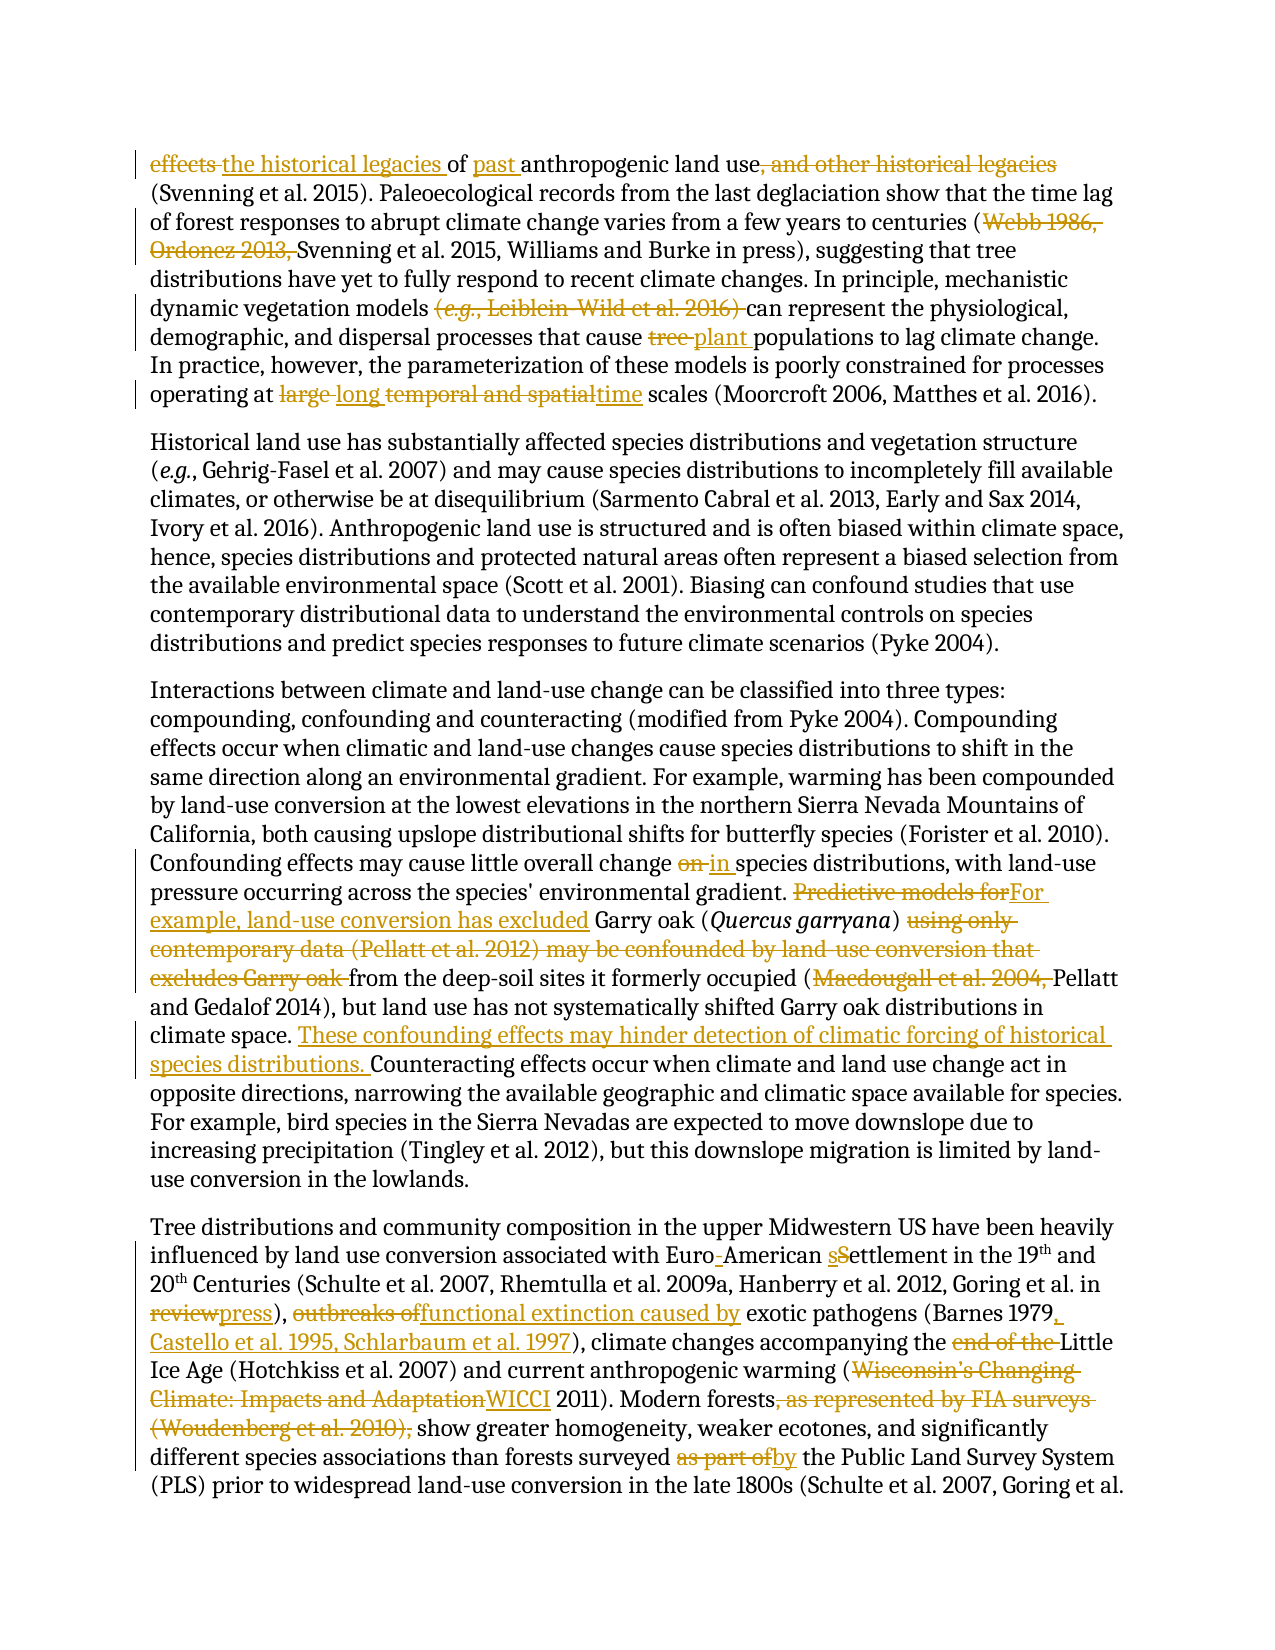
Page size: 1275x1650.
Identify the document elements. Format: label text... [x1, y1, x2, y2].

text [150, 150, 1125, 409]
text Interactions between climate and land-use change can be classified into three types: compounding, confounding and counteracting (modified from Pyke 2004). Compounding effects occur when climatic and land-use changes cause species distributions to shift in the same direction along an environmental gradient. For example, warming has been compounded by land-use conversion at the lowest elevations in the northern Sierra Nevada Mountains of California, both causing upslope distributional shifts for butterfly species (Forister et al. 2010). Confounding effects may cause little overall change species distributions, with land-use pressure occurring across the species' environmental gradient. Garry oak (Quercus garryana) from the deep-soil sites it formerly occupied (Pellatt and Gedalof 2014), but land use has not systematically shifted Garry oak distributions in climate space. Counteracting effects occur when climate and land use change act in opposite directions, narrowing the available geographic and climatic space available for species. For example, bird species in the Sierra Nevadas are expected to move downslope due to increasing precipitation (Tingley et al. 2012), but this downslope migration is limited by land-use conversion in the lowlands. [150, 676, 1125, 1194]
text Historical land use has substantially affected species distributions and vegetation structure (e.g., Gehrig-Fasel et al. 2007) and may cause species distributions to incompletely fill available climates, or otherwise be at disequilibrium (Sarmento Cabral et al. 2013, Early and Sax 2014, Ivory et al. 2016). Anthropogenic land use is structured and is often biased within climate space, hence, species distributions and protected natural areas often represent a biased selection from the available environmental space (Scott et al. 2001). Biasing can confound studies that use contemporary distributional data to understand the environmental controls on species distributions and predict species responses to future climate scenarios (Pyke 2004). [150, 427, 1125, 657]
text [150, 1212, 1125, 1500]
